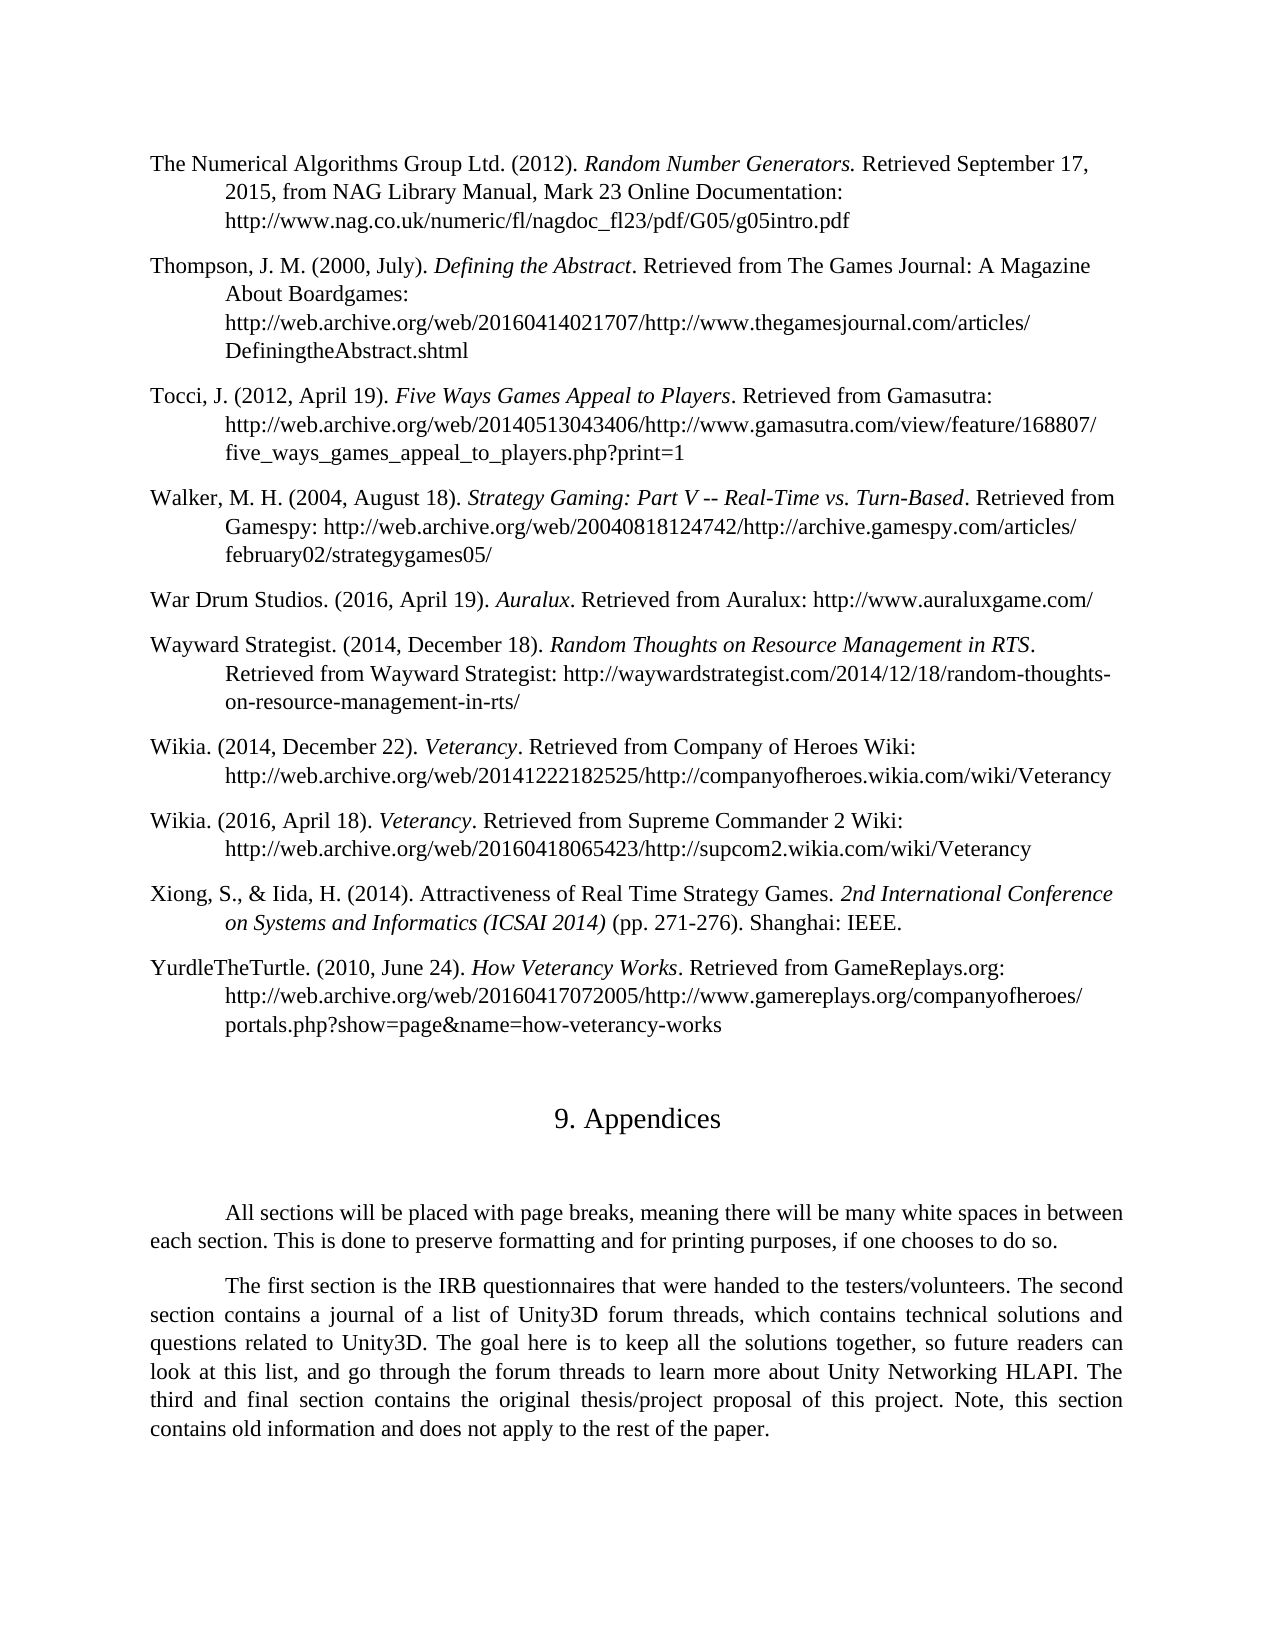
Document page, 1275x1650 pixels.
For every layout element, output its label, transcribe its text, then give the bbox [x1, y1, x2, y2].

text The first section is the IRB questionnaires that were handed to the testers/volunteers. The second section contains a journal of a list of Unity3D forum threads, which contains technical solutions and questions related to Unity3D. The goal here is to keep all the solutions together, so future readers can look at this list, and go through the forum threads to learn more about Unity Networking HLAPI. The third and final section contains the original thesis/project proposal of this project. Note, this section contains old information and does not apply to the rest of the paper. [150, 1273, 1125, 1441]
text All sections will be placed with page breaks, meaning there will be many white spaces in between each section. This is done to preserve formatting and for printing purposes, if one chooses to do so. [150, 1199, 1125, 1254]
subtitle 9. Appendices [150, 1101, 1125, 1135]
